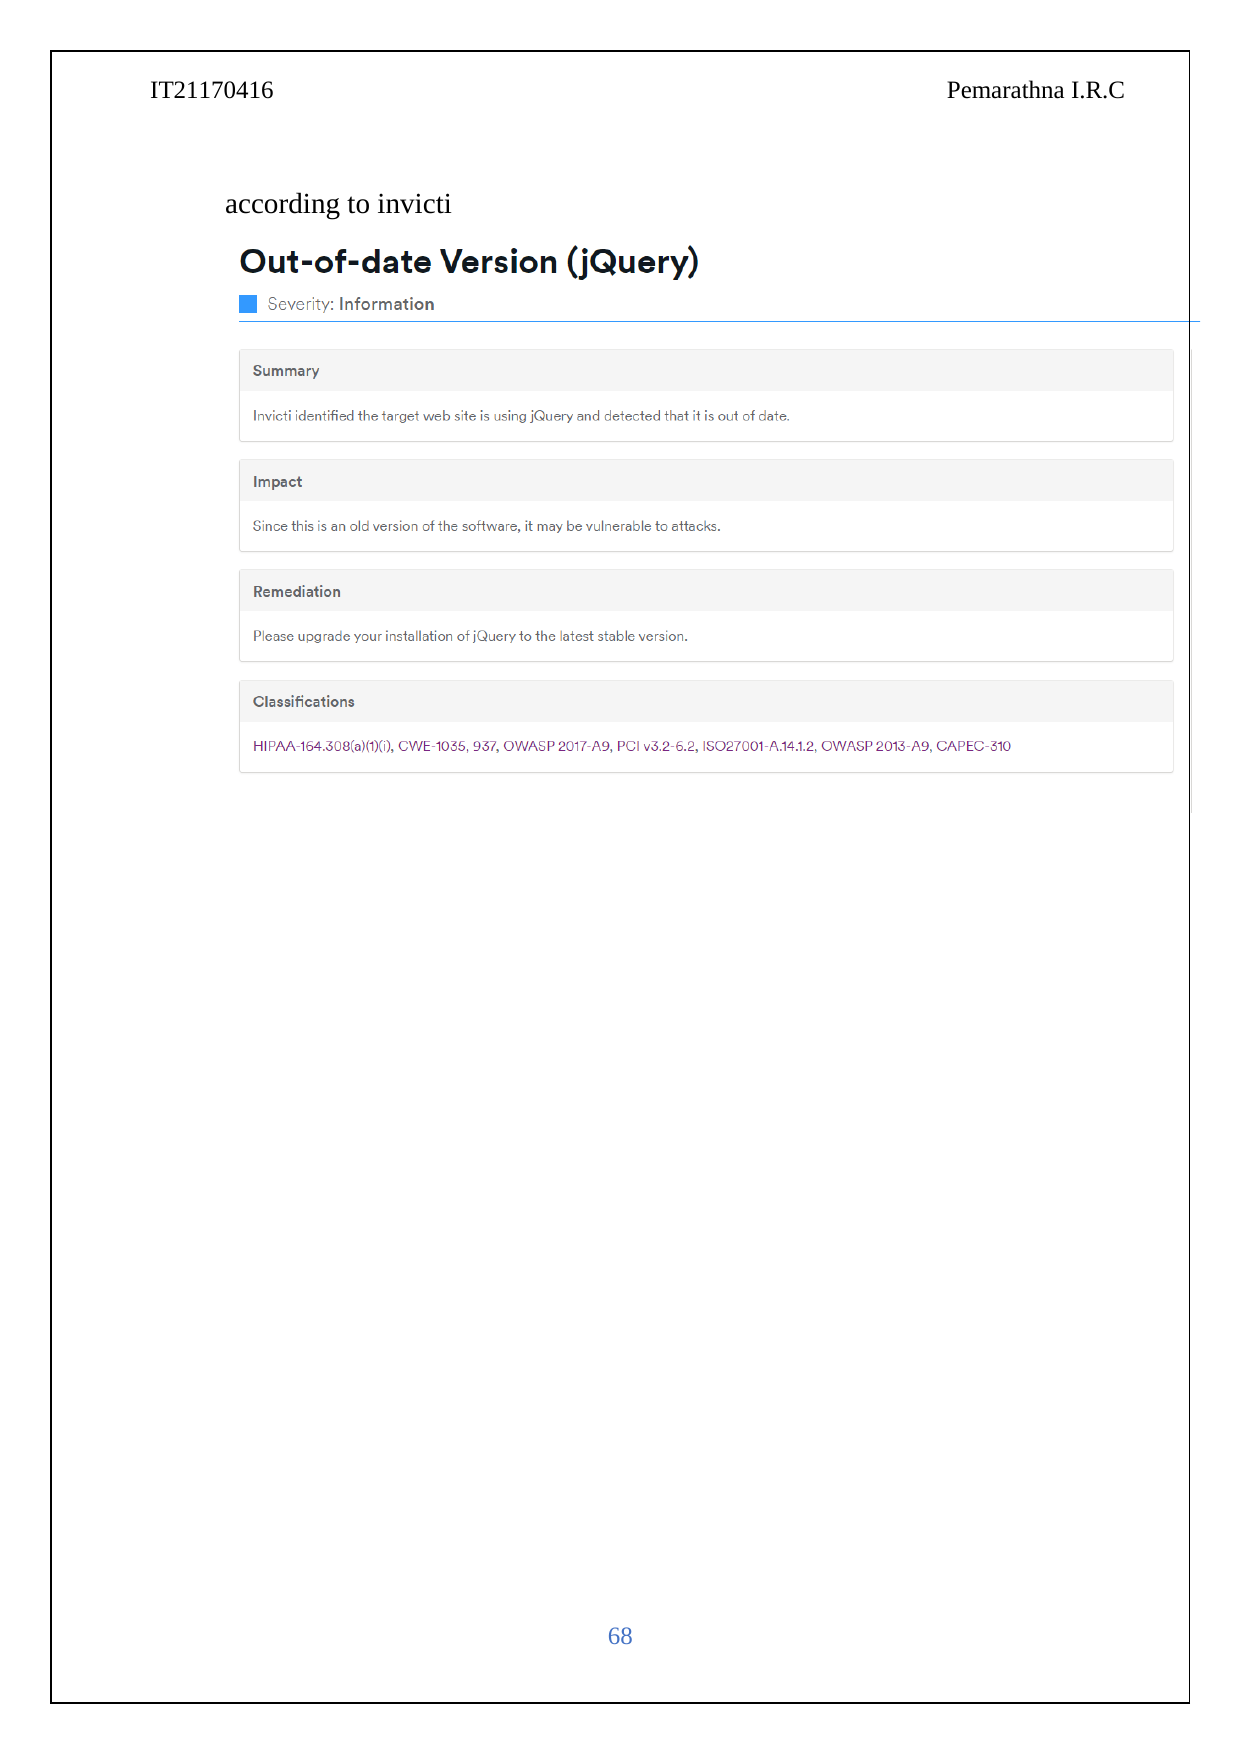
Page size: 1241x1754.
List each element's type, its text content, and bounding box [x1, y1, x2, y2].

picture [225, 222, 1189, 813]
list according to invicti [225, 186, 1090, 220]
picture [1190, 222, 1200, 813]
